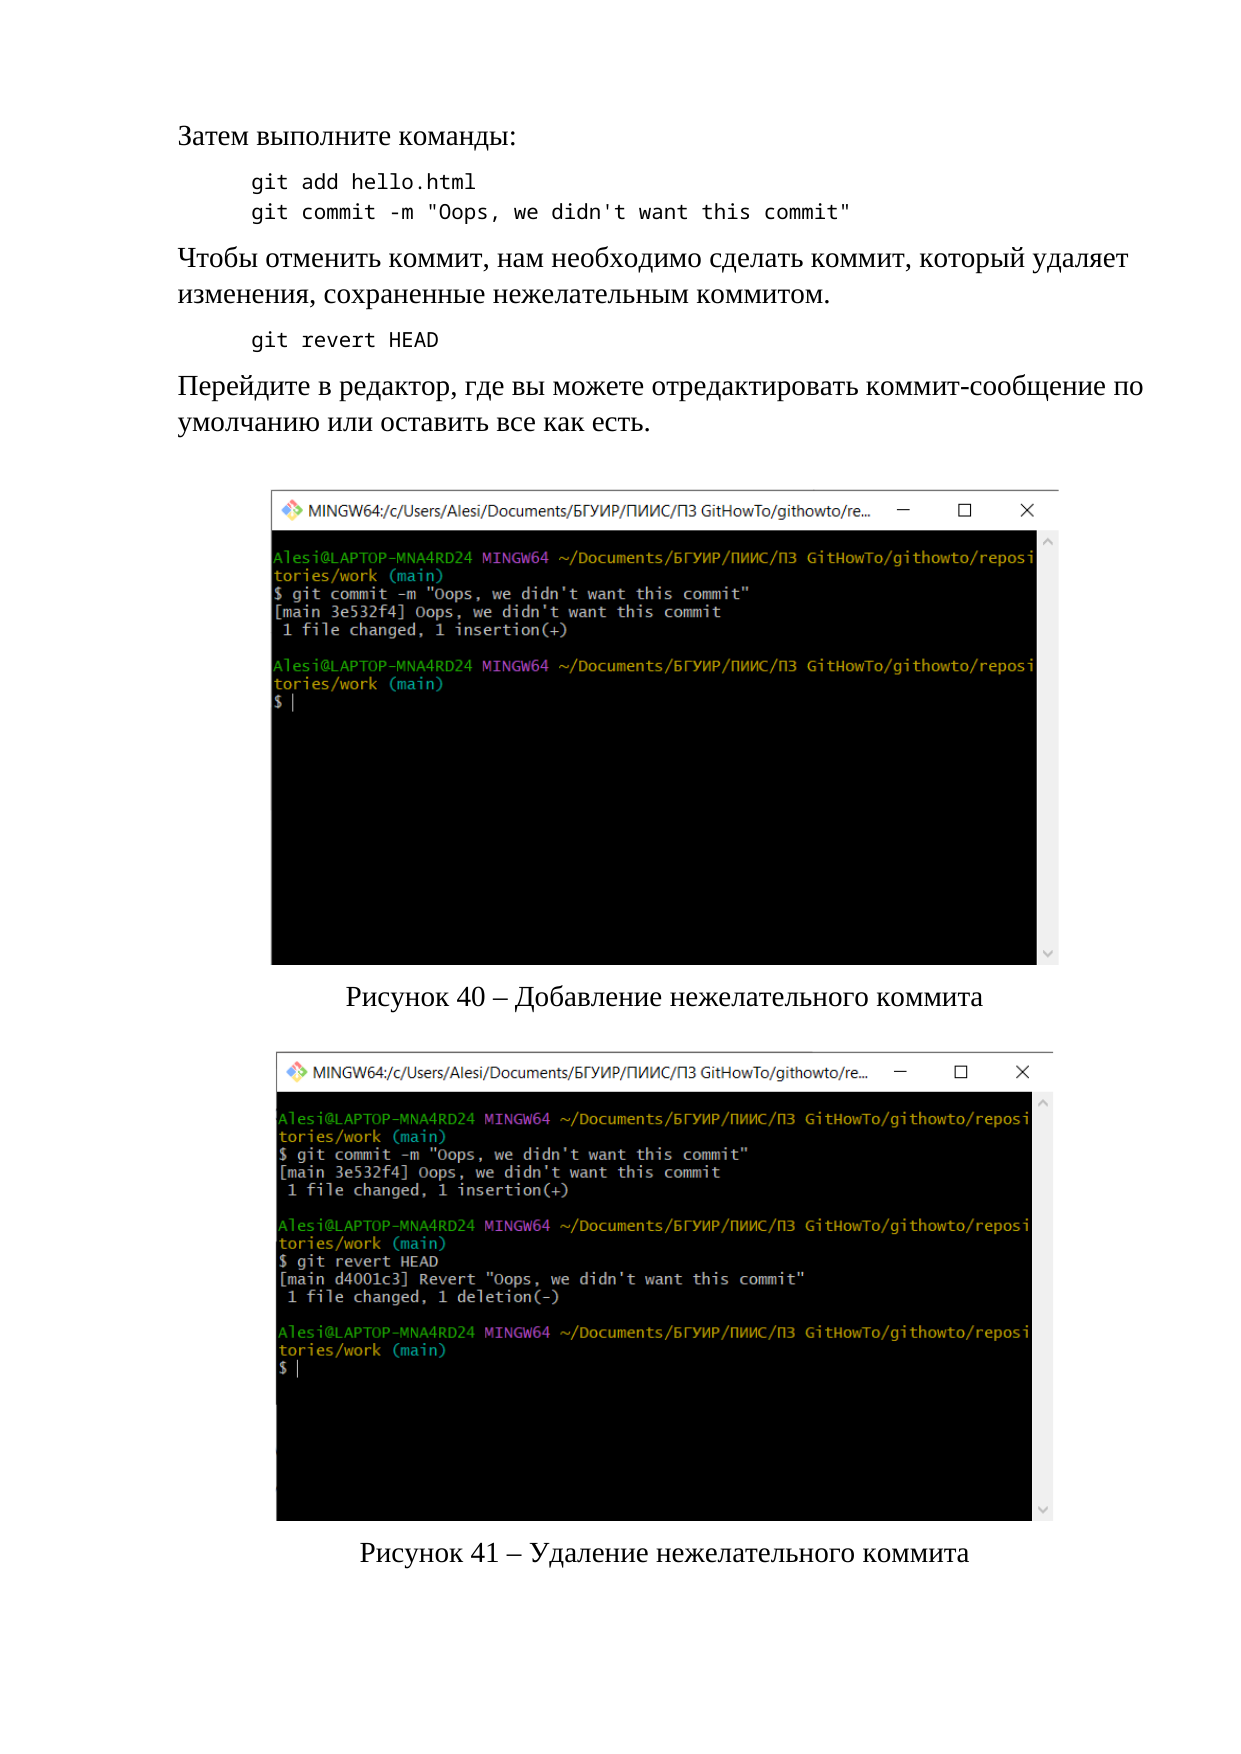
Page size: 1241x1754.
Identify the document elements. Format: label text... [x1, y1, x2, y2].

picture [275, 1051, 1054, 1521]
text Рисунок 41 – Удаление нежелательного коммита [177, 1536, 1152, 1569]
text git commit -m "Oops, we didn't want this commit" [177, 197, 1152, 226]
picture [270, 489, 1059, 965]
text Затем выполните команды: [177, 118, 1152, 152]
text git revert HEAD [177, 325, 1152, 354]
text git add hello.html [177, 167, 1152, 195]
text Рисунок 40 – Добавление нежелательного коммита [177, 979, 1152, 1013]
text Чтобы отменить коммит, нам необходимо сделать коммит, который удаляет изменения, сохраненные нежелательным коммитом. [177, 241, 1152, 310]
text Перейдите в редактор, где вы можете отредактировать коммит-сообщение по умолчанию или оставить все как есть. [177, 368, 1152, 438]
